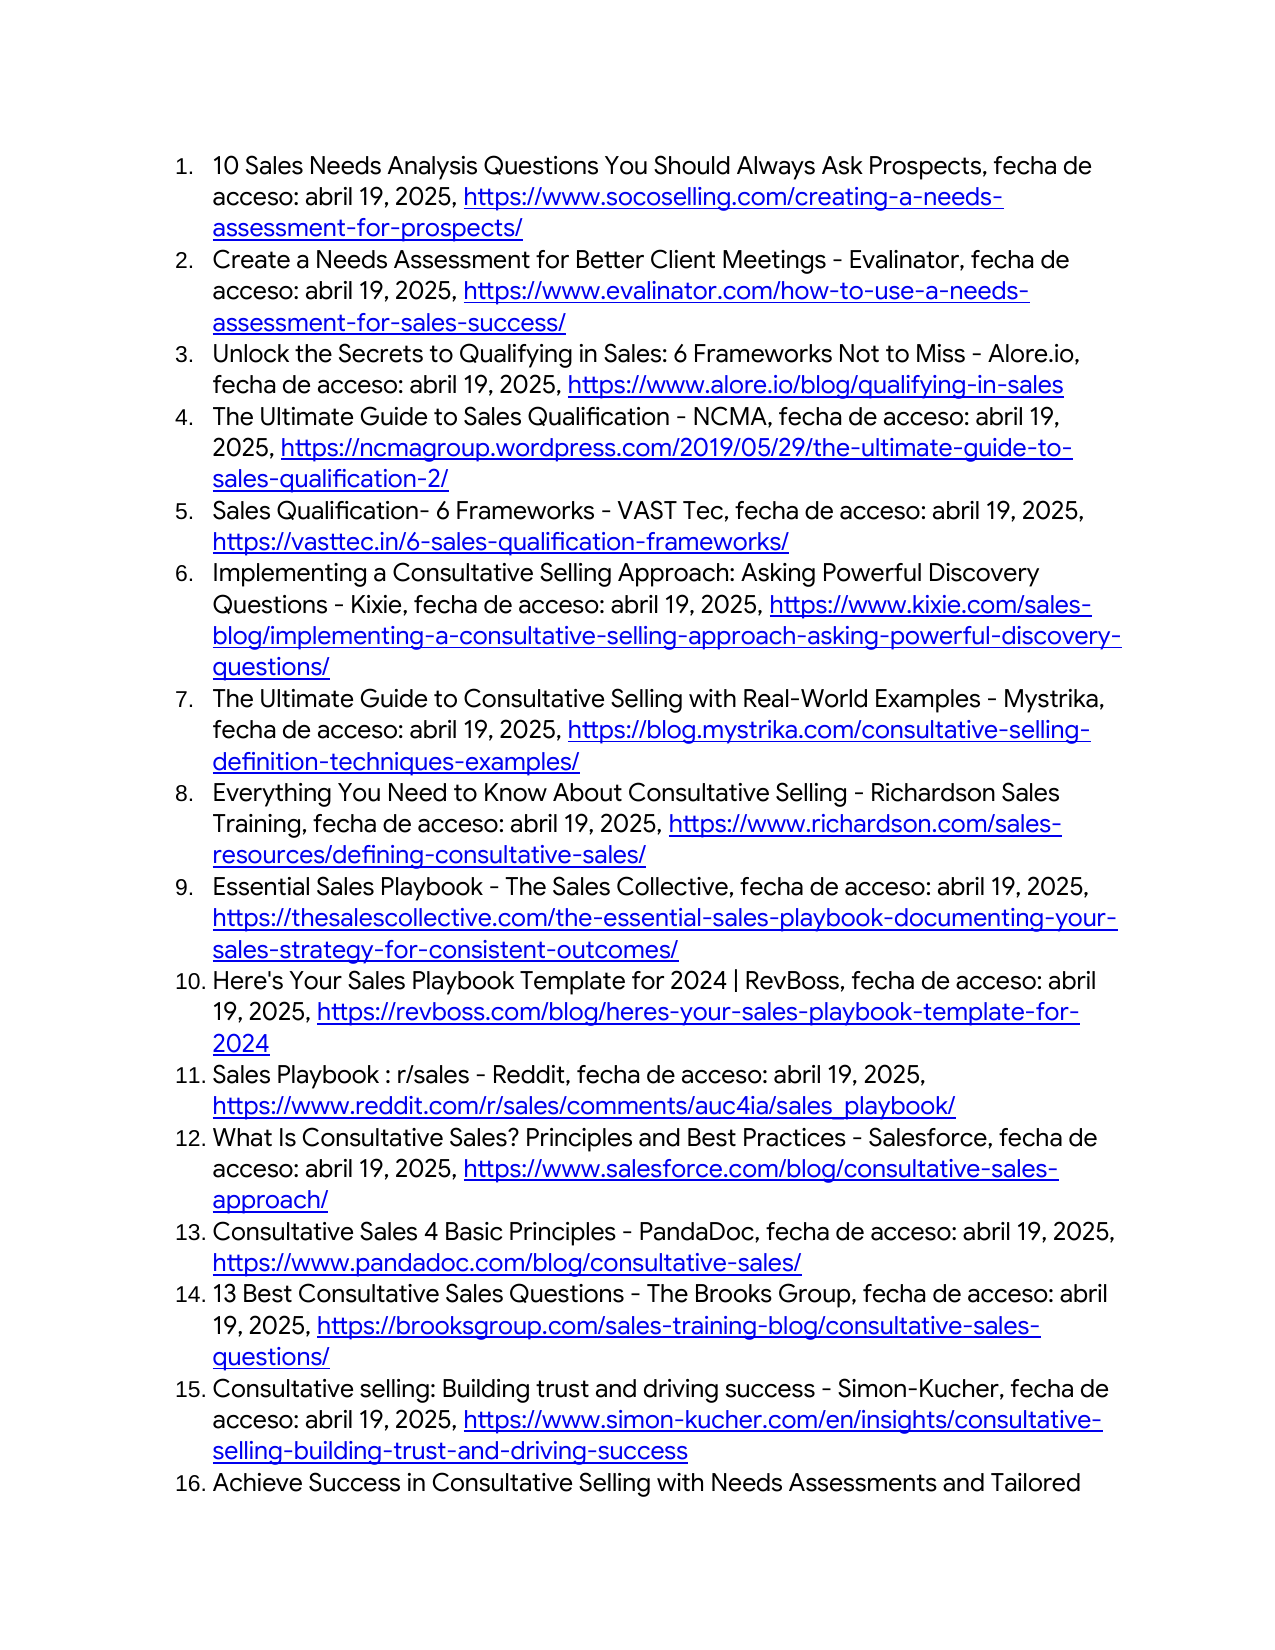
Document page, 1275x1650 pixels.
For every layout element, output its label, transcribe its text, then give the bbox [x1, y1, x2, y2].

list 13 Best Consultative Sales Questions - The Brooks Group, fecha de acceso: abril 19, 2025, https://brooksgroup.com/sales-training-blog/consultative-sales-questions/ [175, 1279, 1125, 1373]
list Sales Qualification- 6 Frameworks - VAST Tec, fecha de acceso: abril 19, 2025, https://vasttec.in/6-sales-qualification-frameworks/ [175, 495, 1125, 558]
list Essential Sales Playbook - The Sales Collective, fecha de acceso: abril 19, 2025, https://thesalescollective.com/the-essential-sales-playbook-documenting-your-sales-strategy-for-consistent-outcomes/ [175, 871, 1125, 965]
list Create a Needs Assessment for Better Client Meetings - Evalinator, fecha de acceso: abril 19, 2025, https://www.evalinator.com/how-to-use-a-needs-assessment-for-sales-success/ [175, 244, 1125, 338]
list Unlock the Secrets to Qualifying in Sales: 6 Frameworks Not to Miss - Alore.io, fecha de acceso: abril 19, 2025, https://www.alore.io/blog/qualifying-in-sales [175, 338, 1125, 401]
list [175, 1467, 1125, 1498]
list The Ultimate Guide to Sales Qualification - NCMA, fecha de acceso: abril 19, 2025, https://ncmagroup.wordpress.com/2019/05/29/the-ultimate-guide-to-sales-qualification-2/ [175, 401, 1125, 495]
list Sales Playbook : r/sales - Reddit, fecha de acceso: abril 19, 2025, https://www.reddit.com/r/sales/comments/auc4ia/sales_playbook/ [175, 1059, 1125, 1122]
list Consultative Sales 4 Basic Principles - PandaDoc, fecha de acceso: abril 19, 2025, https://www.pandadoc.com/blog/consultative-sales/ [175, 1216, 1125, 1279]
list Everything You Need to Know About Consultative Selling - Richardson Sales Training, fecha de acceso: abril 19, 2025, https://www.richardson.com/sales-resources/defining-consultative-sales/ [175, 777, 1125, 871]
list Implementing a Consultative Selling Approach: Asking Powerful Discovery Questions - Kixie, fecha de acceso: abril 19, 2025, https://www.kixie.com/sales-blog/implementing-a-consultative-selling-approach-asking-powerful-discovery-questions/ [175, 558, 1125, 683]
list The Ultimate Guide to Consultative Selling with Real-World Examples - Mystrika, fecha de acceso: abril 19, 2025, https://blog.mystrika.com/consultative-selling-definition-techniques-examples/ [175, 683, 1125, 777]
list 10 Sales Needs Analysis Questions You Should Always Ask Prospects, fecha de acceso: abril 19, 2025, https://www.socoselling.com/creating-a-needs-assessment-for-prospects/ [175, 150, 1125, 244]
list Here's Your Sales Playbook Template for 2024 | RevBoss, fecha de acceso: abril 19, 2025, https://revboss.com/blog/heres-your-sales-playbook-template-for-2024 [175, 965, 1125, 1059]
list What Is Consultative Sales? Principles and Best Practices - Salesforce, fecha de acceso: abril 19, 2025, https://www.salesforce.com/blog/consultative-sales-approach/ [175, 1122, 1125, 1216]
list Consultative selling: Building trust and driving success - Simon-Kucher, fecha de acceso: abril 19, 2025, https://www.simon-kucher.com/en/insights/consultative-selling-building-trust-and-driving-success [175, 1373, 1125, 1467]
